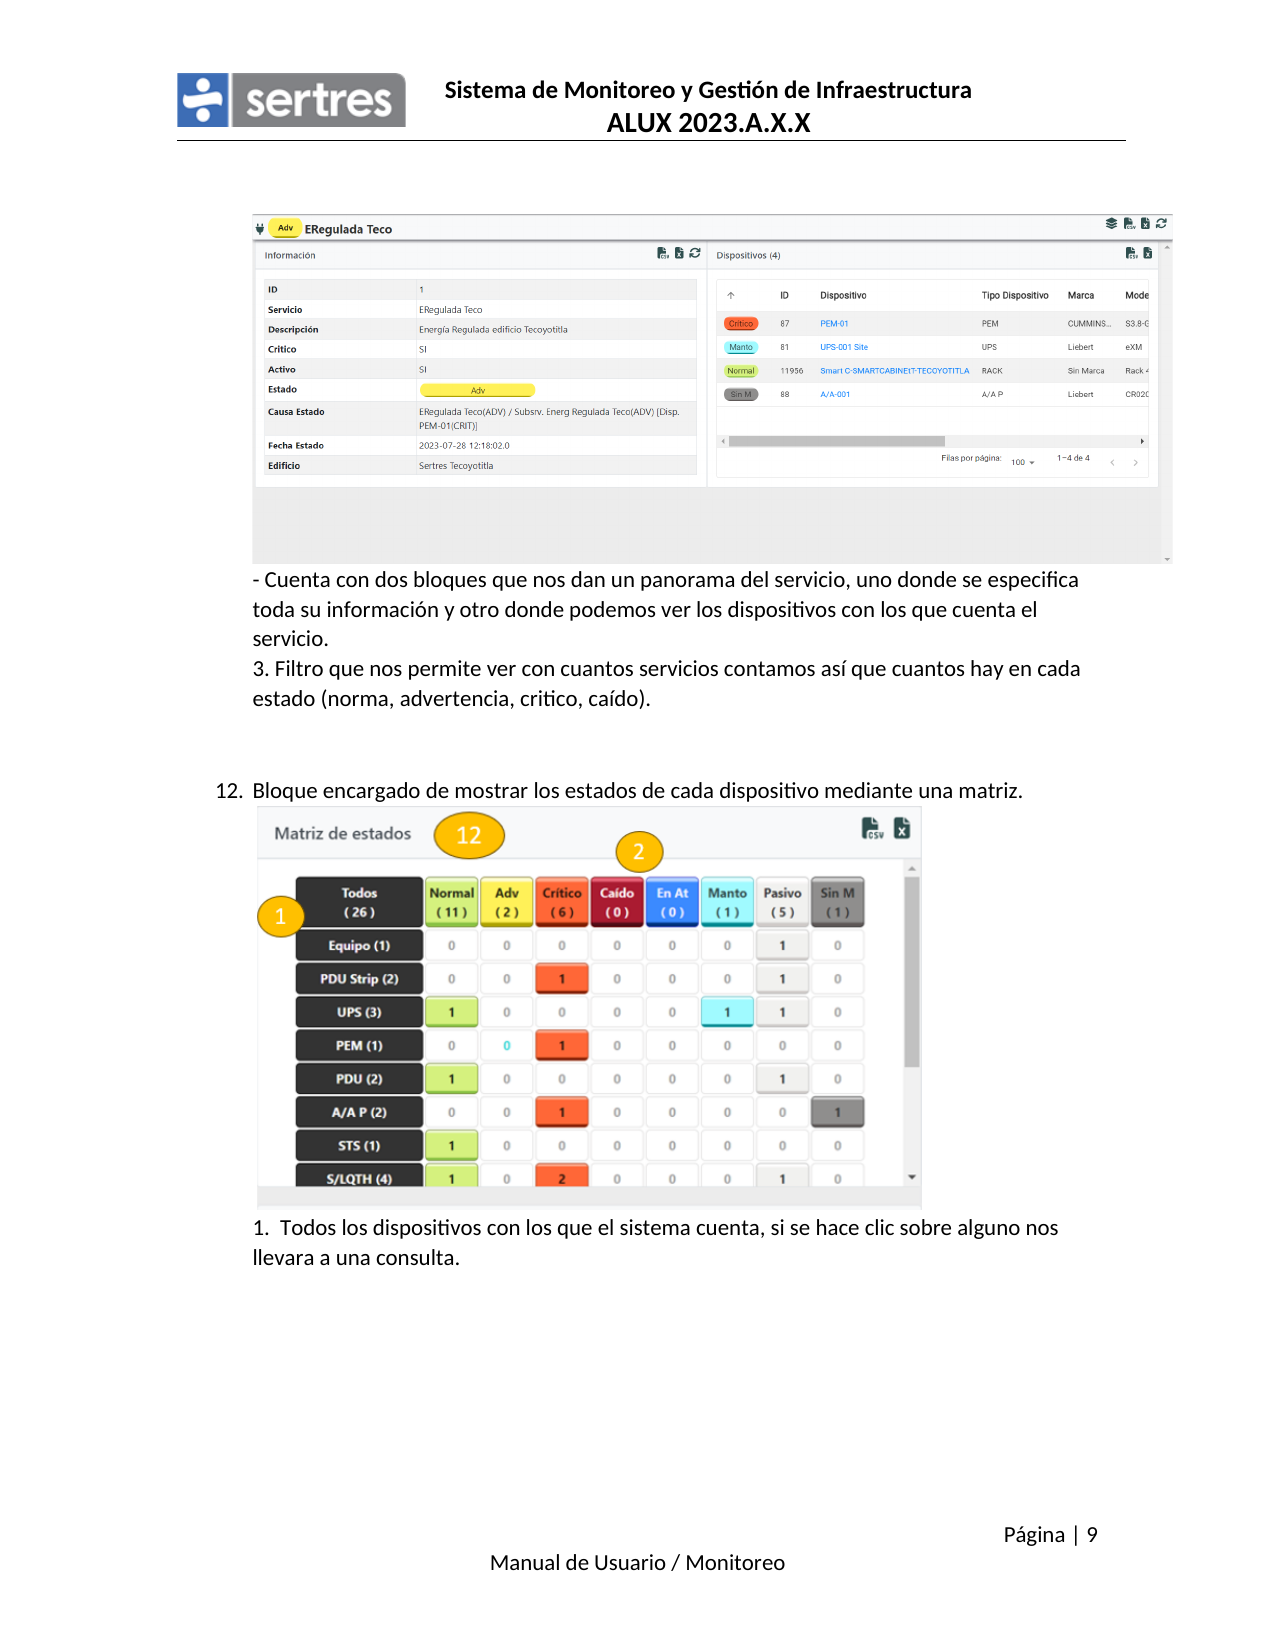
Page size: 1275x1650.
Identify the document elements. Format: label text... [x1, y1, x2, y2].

picture [177, 73, 406, 127]
picture [252, 806, 922, 1212]
list 3. Filtro que nos permite ver con cuantos servicios contamos así que cuantos hay en cada estado (norma, advertencia, critico, caído). [252, 654, 1098, 712]
list Bloque encargado de mostrar los estados de cada dispositivo mediante una matriz. [215, 776, 1098, 804]
list - Cuenta con dos bloques que nos dan un panorama del servicio, uno donde se especifica toda su información y otro donde podemos ver los dispositivos con los que cuenta el servicio. [252, 565, 1098, 652]
picture [252, 214, 1173, 564]
list 1. Todos los dispositivos con los que el sistema cuenta, si se hace clic sobre alguno nos llevara a una consulta. [252, 1213, 1098, 1271]
